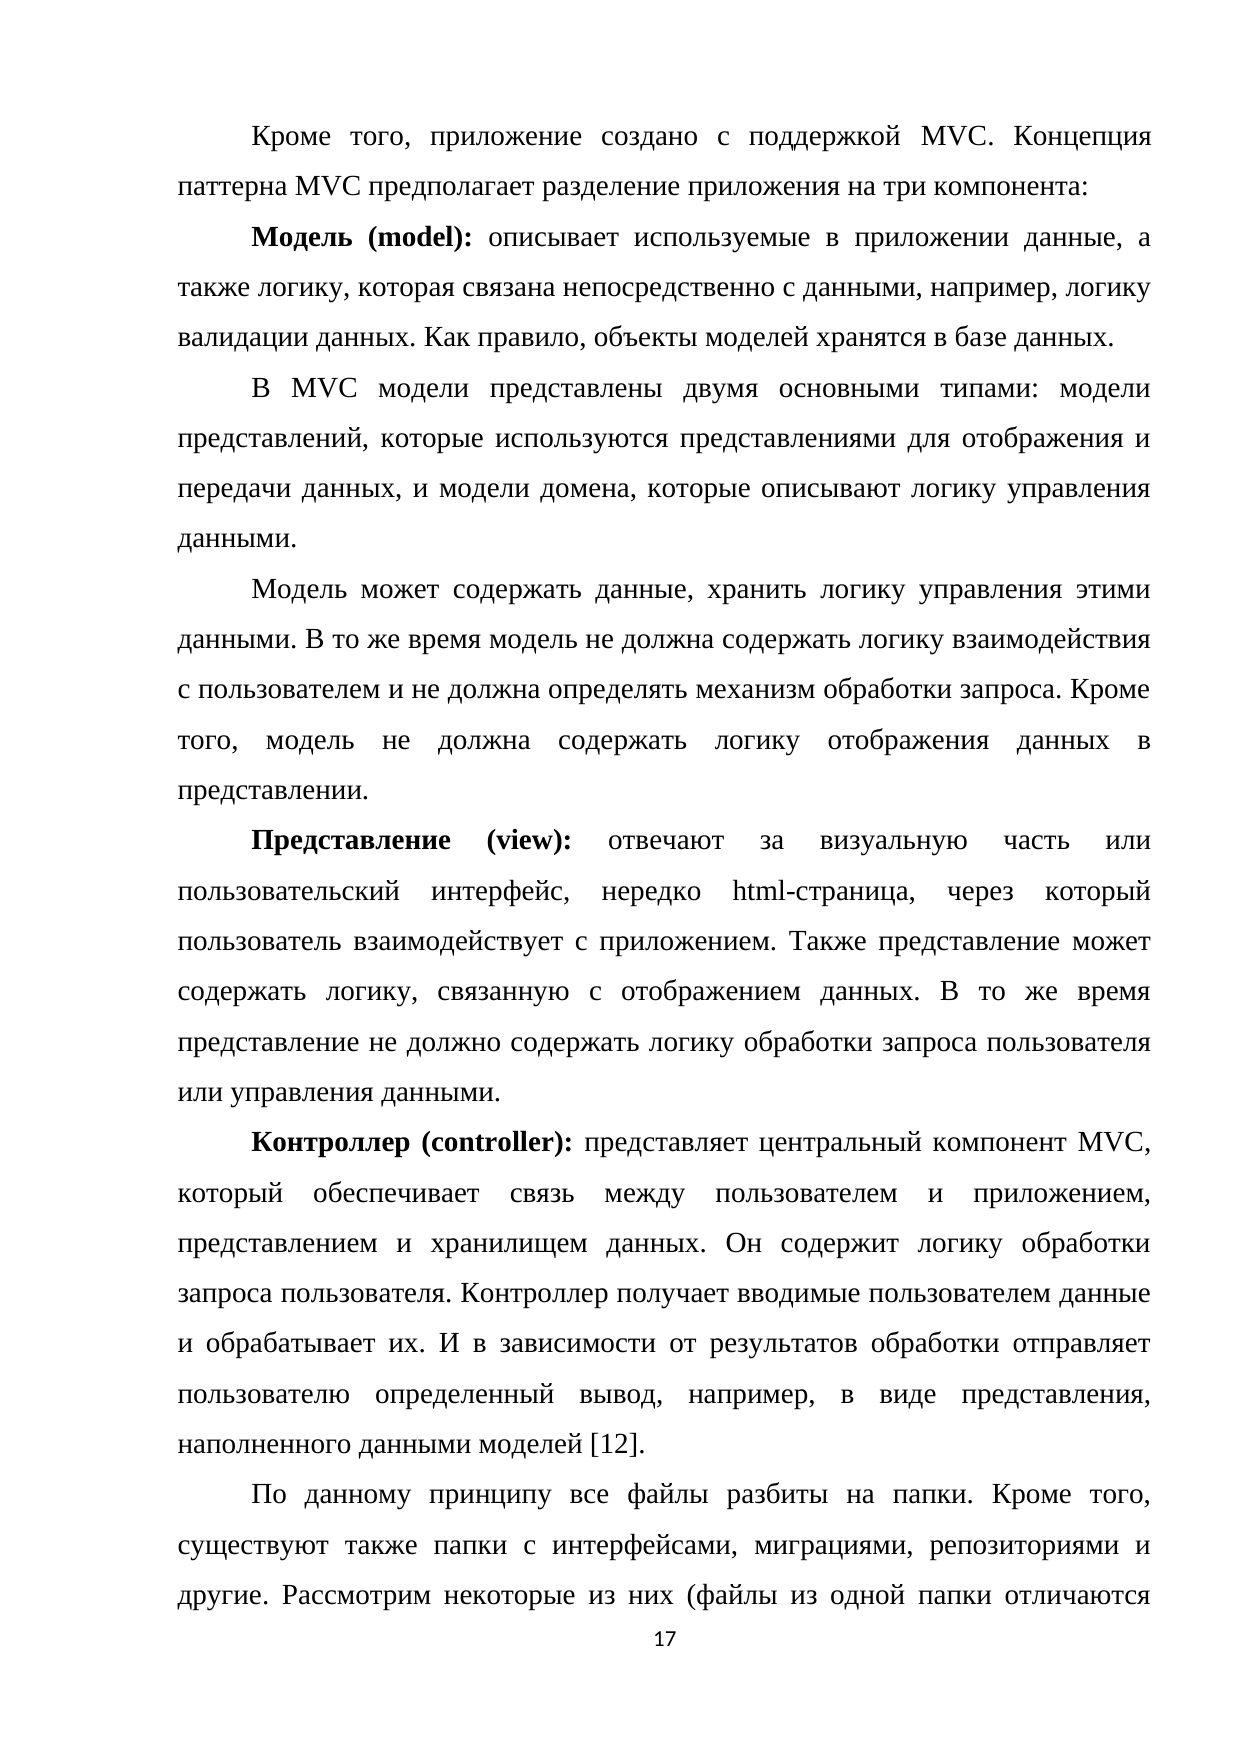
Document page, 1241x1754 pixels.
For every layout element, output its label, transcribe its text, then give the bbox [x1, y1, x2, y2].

text Модель может содержать данные, хранить логику управления этими данными. В то же время модель не должна содержать логику взаимодействия с пользователем и не должна определять механизм обработки запроса. Кроме того, модель не должна содержать логику отображения данных в представлении. [177, 571, 1152, 806]
text Контроллер (controller): представляет центральный компонент MVC, который обеспечивает связь между пользователем и приложением, представлением и хранилищем данных. Он содержит логику обработки запроса пользователя. Контроллер получает вводимые пользователем данные и обрабатывает их. И в зависимости от результатов обработки отправляет пользователю определенный вывод, например, в виде представления, наполненного данными моделей [12]. [177, 1124, 1152, 1460]
text Модель (model): описывает используемые в приложении данные, а также логику, которая связана непосредственно с данными, например, логику валидации данных. Как правило, объекты моделей хранятся в базе данных. [177, 219, 1152, 353]
text В MVC модели представлены двумя основными типами: модели представлений, которые используются представлениями для отображения и передачи данных, и модели домена, которые описывают логику управления данными. [177, 370, 1152, 554]
text Представление (view): отвечают за визуальную часть или пользовательский интерфейс, нередко html-страница, через который пользователь взаимодействует с приложением. Также представление может содержать логику, связанную с отображением данных. В то же время представление не должно содержать логику обработки запроса пользователя или управления данными. [177, 822, 1152, 1108]
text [177, 1477, 1152, 1611]
text Кроме того, приложение создано с поддержкой MVC. Концепция паттерна MVC предполагает разделение приложения на три компонента: [177, 118, 1152, 202]
